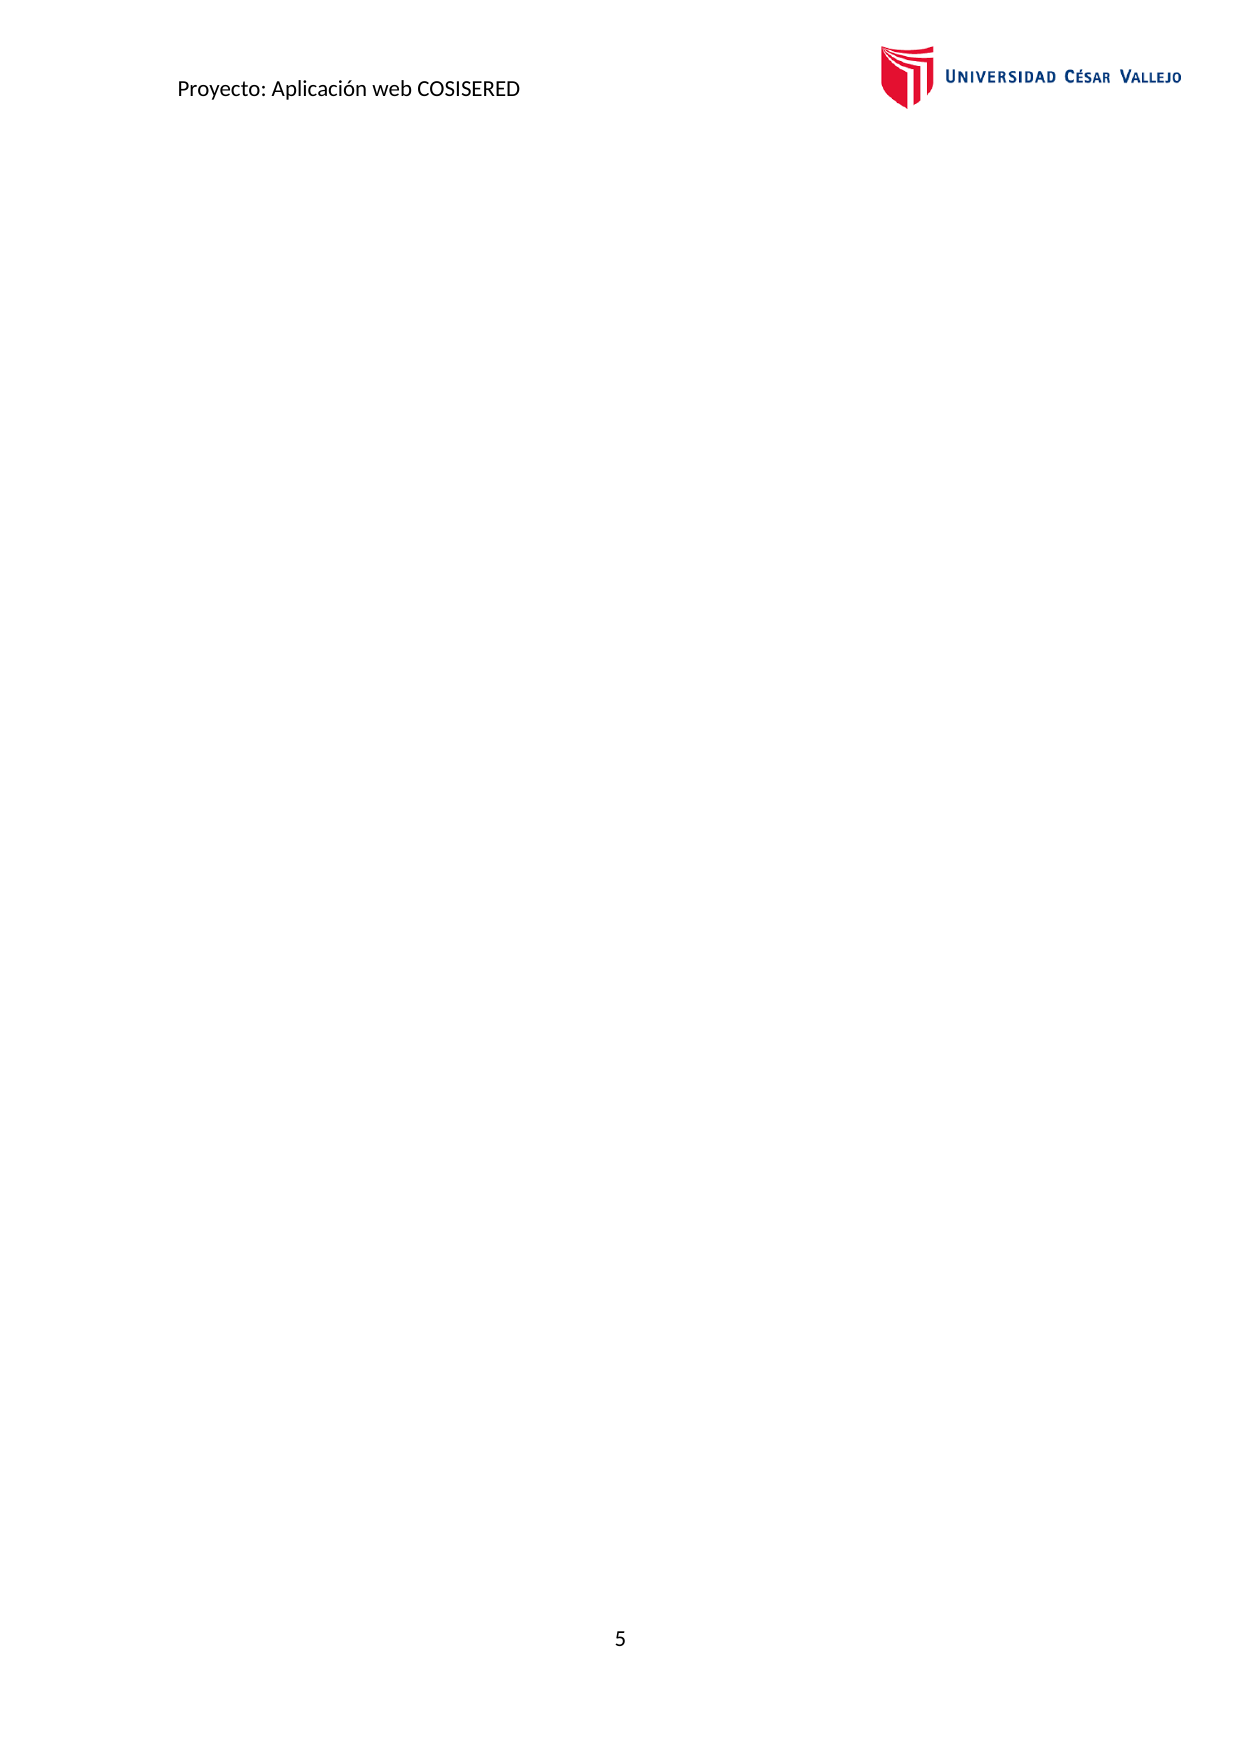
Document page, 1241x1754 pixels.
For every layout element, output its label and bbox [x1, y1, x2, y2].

picture [872, 33, 1190, 118]
